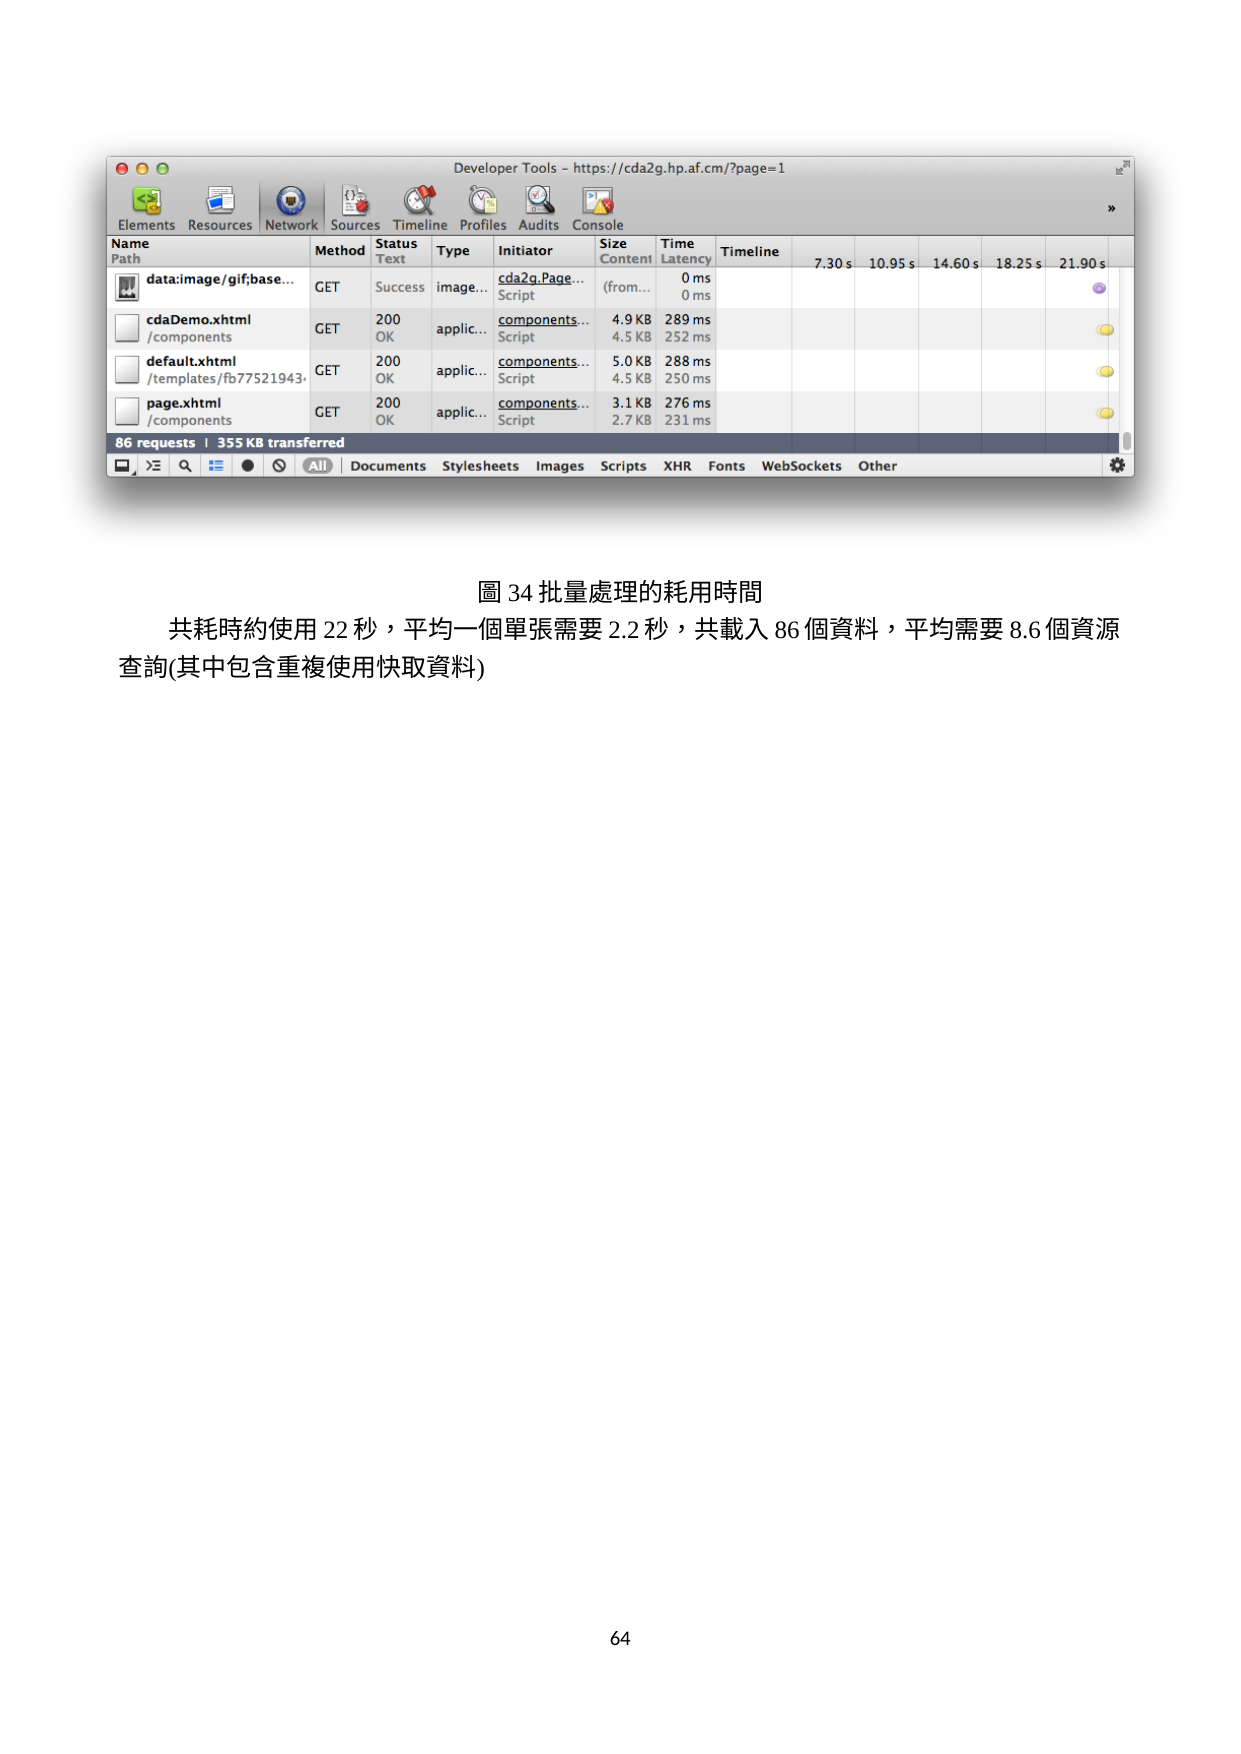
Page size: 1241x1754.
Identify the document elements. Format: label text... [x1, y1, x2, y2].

text 圖 34 批量處理的耗用時間 [1, 572, 1239, 609]
text 共耗時約使用22秒，平均一個單張需要2.2秒，共載入86個資料，平均需要8.6個資源查詢(其中包含重複使用快取資料) [118, 609, 1122, 684]
picture [49, 121, 1192, 557]
